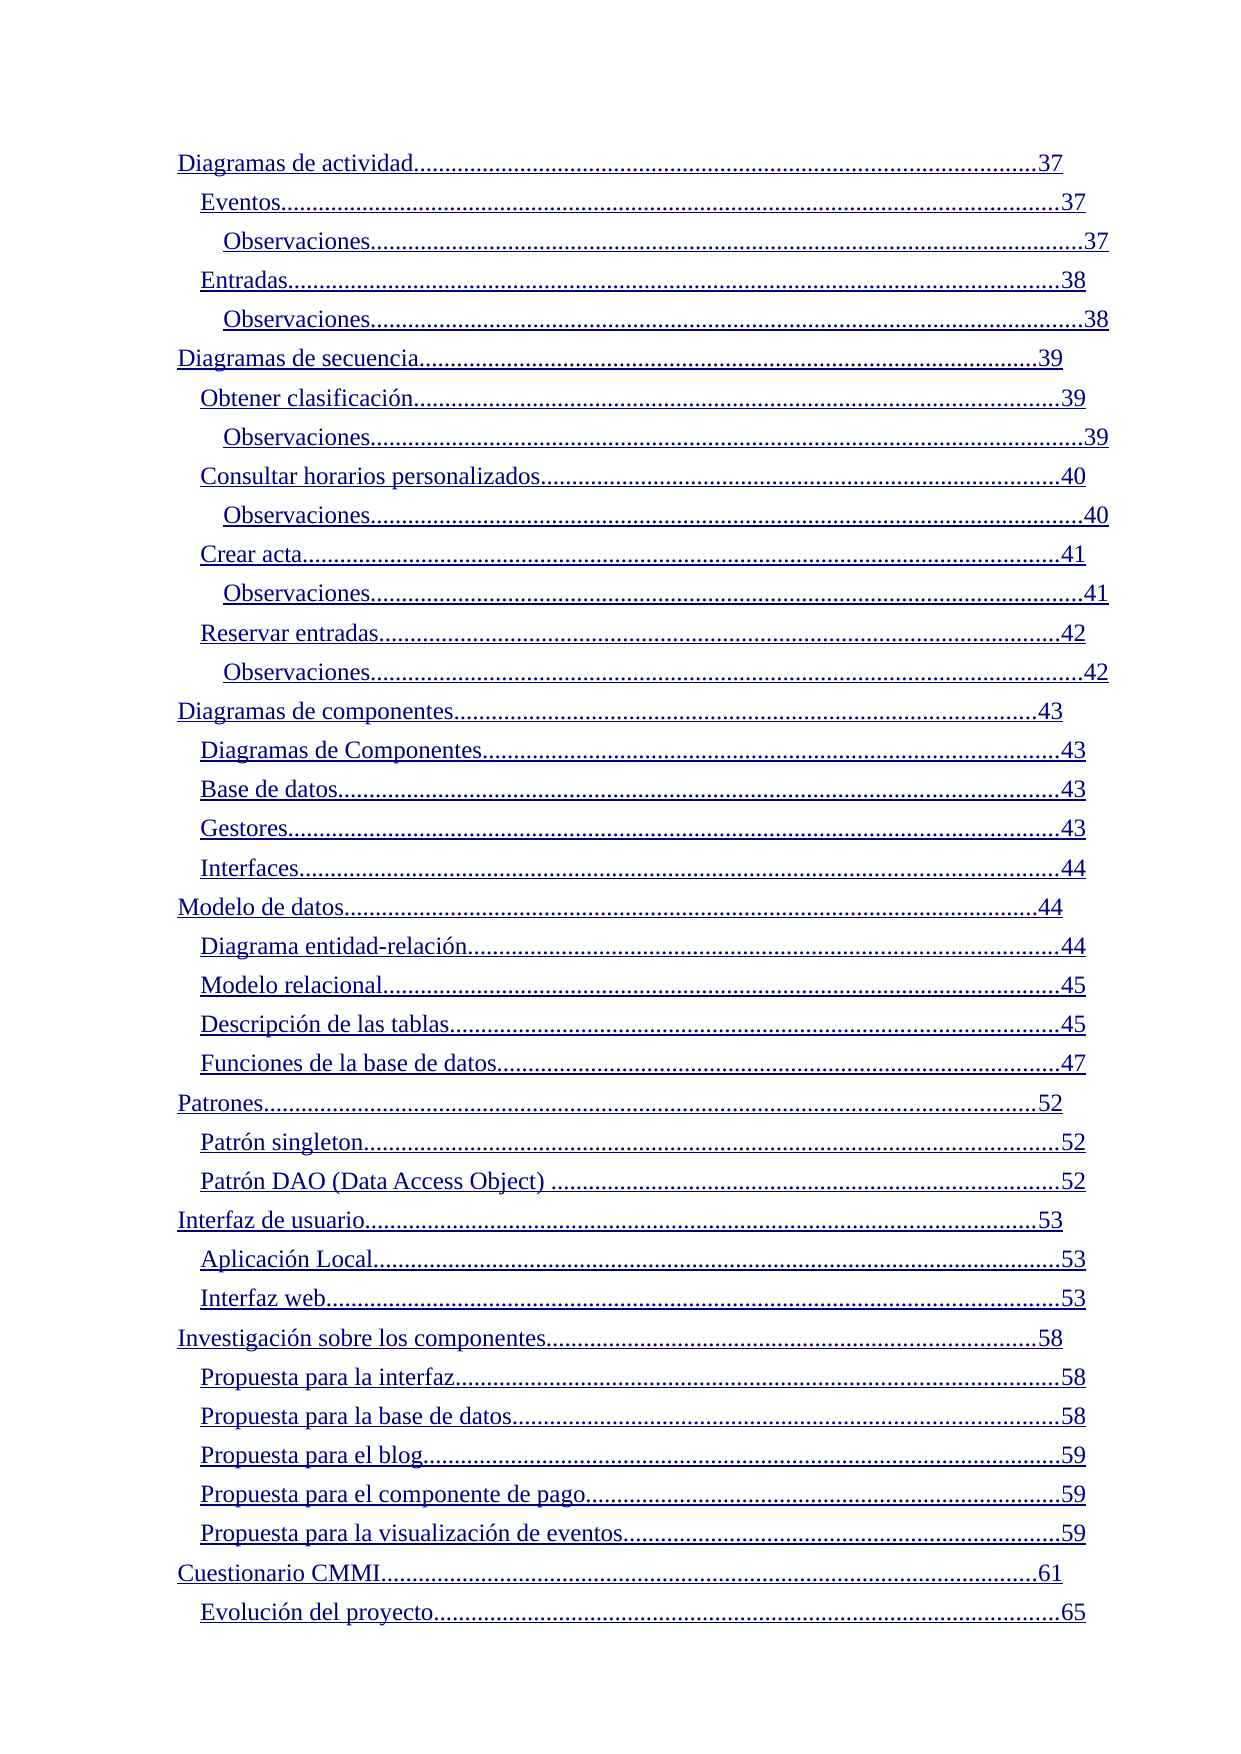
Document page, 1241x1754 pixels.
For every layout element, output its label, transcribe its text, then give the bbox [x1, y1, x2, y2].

text Base de datos 43 [200, 774, 1063, 799]
text Cuestionario CMMI 61 [177, 1558, 1063, 1583]
text Consultar horarios personalizados 40 [200, 461, 1063, 486]
text Propuesta para el componente de pago 59 [200, 1479, 1063, 1504]
text Patrón DAO (Data Access Object) 52 [200, 1166, 1063, 1191]
text Patrón singleton 52 [200, 1127, 1063, 1152]
text Diagramas de actividad 37 [177, 148, 1063, 173]
text Interfaz web 53 [200, 1283, 1063, 1308]
text Descripción de las tablas 45 [200, 1009, 1063, 1034]
text Observaciones 38 [223, 304, 1063, 329]
text Propuesta para la base de datos 58 [200, 1401, 1063, 1426]
text Modelo relacional 45 [200, 970, 1063, 995]
text Diagramas de secuencia 39 [177, 343, 1063, 368]
text Evolución del proyecto 65 [200, 1597, 1063, 1622]
text Observaciones 40 [223, 500, 1063, 525]
text Propuesta para la visualización de eventos 59 [200, 1518, 1063, 1543]
text Interfaz de usuario 53 [177, 1205, 1063, 1230]
text Observaciones 37 [223, 226, 1063, 251]
text Propuesta para la interfaz 58 [200, 1362, 1063, 1387]
text Observaciones 41 [223, 578, 1063, 603]
text Investigación sobre los componentes 58 [177, 1323, 1063, 1348]
text Propuesta para el blog 59 [200, 1440, 1063, 1465]
text Diagrama entidad-relación 44 [200, 931, 1063, 956]
text Obtener clasificación 39 [200, 383, 1063, 408]
text Entradas 38 [200, 265, 1063, 290]
text Diagramas de componentes 43 [177, 696, 1063, 721]
text Observaciones 42 [223, 657, 1063, 682]
text Reservar entradas 42 [200, 618, 1063, 643]
text Gestores 43 [200, 813, 1063, 838]
text Modelo de datos 44 [177, 892, 1063, 917]
text Aplicación Local 53 [200, 1244, 1063, 1269]
text Funciones de la base de datos 47 [200, 1048, 1063, 1073]
text Diagramas de Componentes 43 [200, 735, 1063, 760]
text Eventos 37 [200, 187, 1063, 212]
text Patrones 52 [177, 1088, 1063, 1113]
text Observaciones 39 [223, 422, 1063, 447]
text Interfaces 44 [200, 853, 1063, 878]
text Crear acta 41 [200, 539, 1063, 564]
